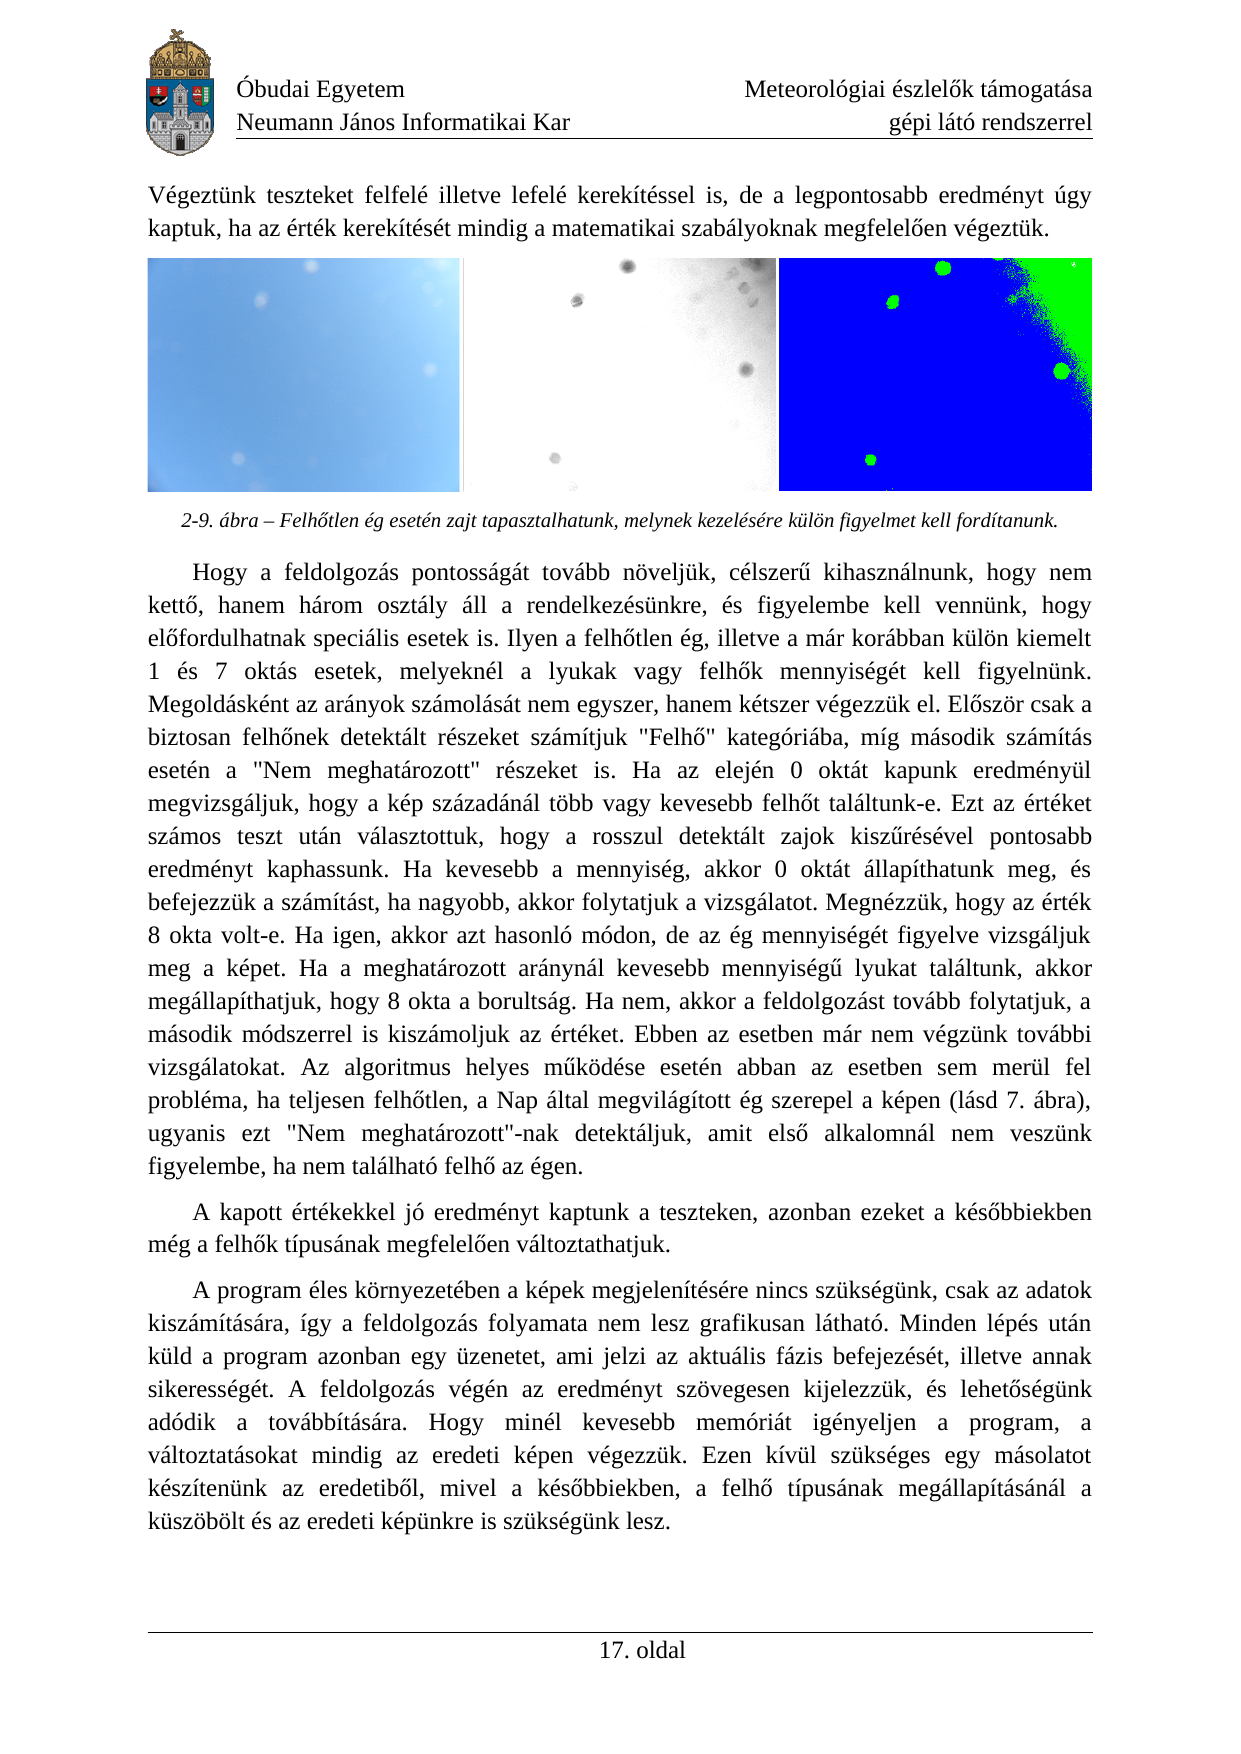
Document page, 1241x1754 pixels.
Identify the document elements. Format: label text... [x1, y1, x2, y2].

text Hogy a feldolgozás pontosságát tovább növeljük, célszerű kihasználnunk, hogy nem kettő, hanem három osztály áll a rendelkezésünkre, és figyelembe kell vennünk, hogy előfordulhatnak speciális esetek is. Ilyen a felhőtlen ég, illetve a már korábban külön kiemelt 1 és 7 oktás esetek, melyeknél a lyukak vagy felhők mennyiségét kell figyelnünk. Megoldásként az arányok számolását nem egyszer, hanem kétszer végezzük el. Először csak a biztosan felhőnek detektált részeket számítjuk "Felhő" kategóriába, míg második számítás esetén a "Nem meghatározott" részeket is. Ha az elején 0 oktát kapunk eredményül megvizsgáljuk, hogy a kép századánál több vagy kevesebb felhőt találtunk-e. Ezt az értéket számos teszt után választottuk, hogy a rosszul detektált zajok kiszűrésével pontosabb eredményt kaphassunk. Ha kevesebb a mennyiség, akkor 0 oktát állapíthatunk meg, és befejezzük a számítást, ha nagyobb, akkor folytatjuk a vizsgálatot. Megnézzük, hogy az érték 8 okta volt-e. Ha igen, akkor azt hasonló módon, de az ég mennyiségét figyelve vizsgáljuk meg a képet. Ha a meghatározott aránynál kevesebb mennyiségű lyukat találtunk, akkor megállapíthatjuk, hogy 8 okta a borultság. Ha nem, akkor a feldolgozást tovább folytatjuk, a második módszerrel is kiszámoljuk az értéket. Ebben az esetben már nem végzünk további vizsgálatokat. Az algoritmus helyes működése esetén abban az esetben sem merül fel probléma, ha teljesen felhőtlen, a Nap által megvilágított ég szerepel a képen (lásd 7. ábra), ugyanis ezt "Nem meghatározott"-nak detektáljuk, amit első alkalomnál nem veszünk figyelembe, ha nem található felhő az égen. [148, 557, 1093, 1180]
picture [146, 28, 215, 157]
picture [147, 258, 1093, 492]
text A program éles környezetében a képek megjelenítésére nincs szükségünk, csak az adatok kiszámítására, így a feldolgozás folyamata nem lesz grafikusan látható. Minden lépés után küld a program azonban egy üzenetet, ami jelzi az aktuális fázis befejezését, illetve annak sikerességét. A feldolgozás végén az eredményt szövegesen kijelezzük, és lehetőségünk adódik a továbbítására. Hogy minél kevesebb memóriát igényeljen a program, a változtatásokat mindig az eredeti képen végezzük. Ezen kívül szükséges egy másolatot készítenünk az eredetiből, mivel a későbbiekben, a felhő típusának megállapításánál a küszöbölt és az eredeti képünkre is szükségünk lesz. [148, 1275, 1093, 1535]
text A kapott értékekkel jó eredményt kaptunk a teszteken, azonban ezeket a későbbiekben még a felhők típusának megfelelően változtathatjuk. [148, 1197, 1093, 1258]
